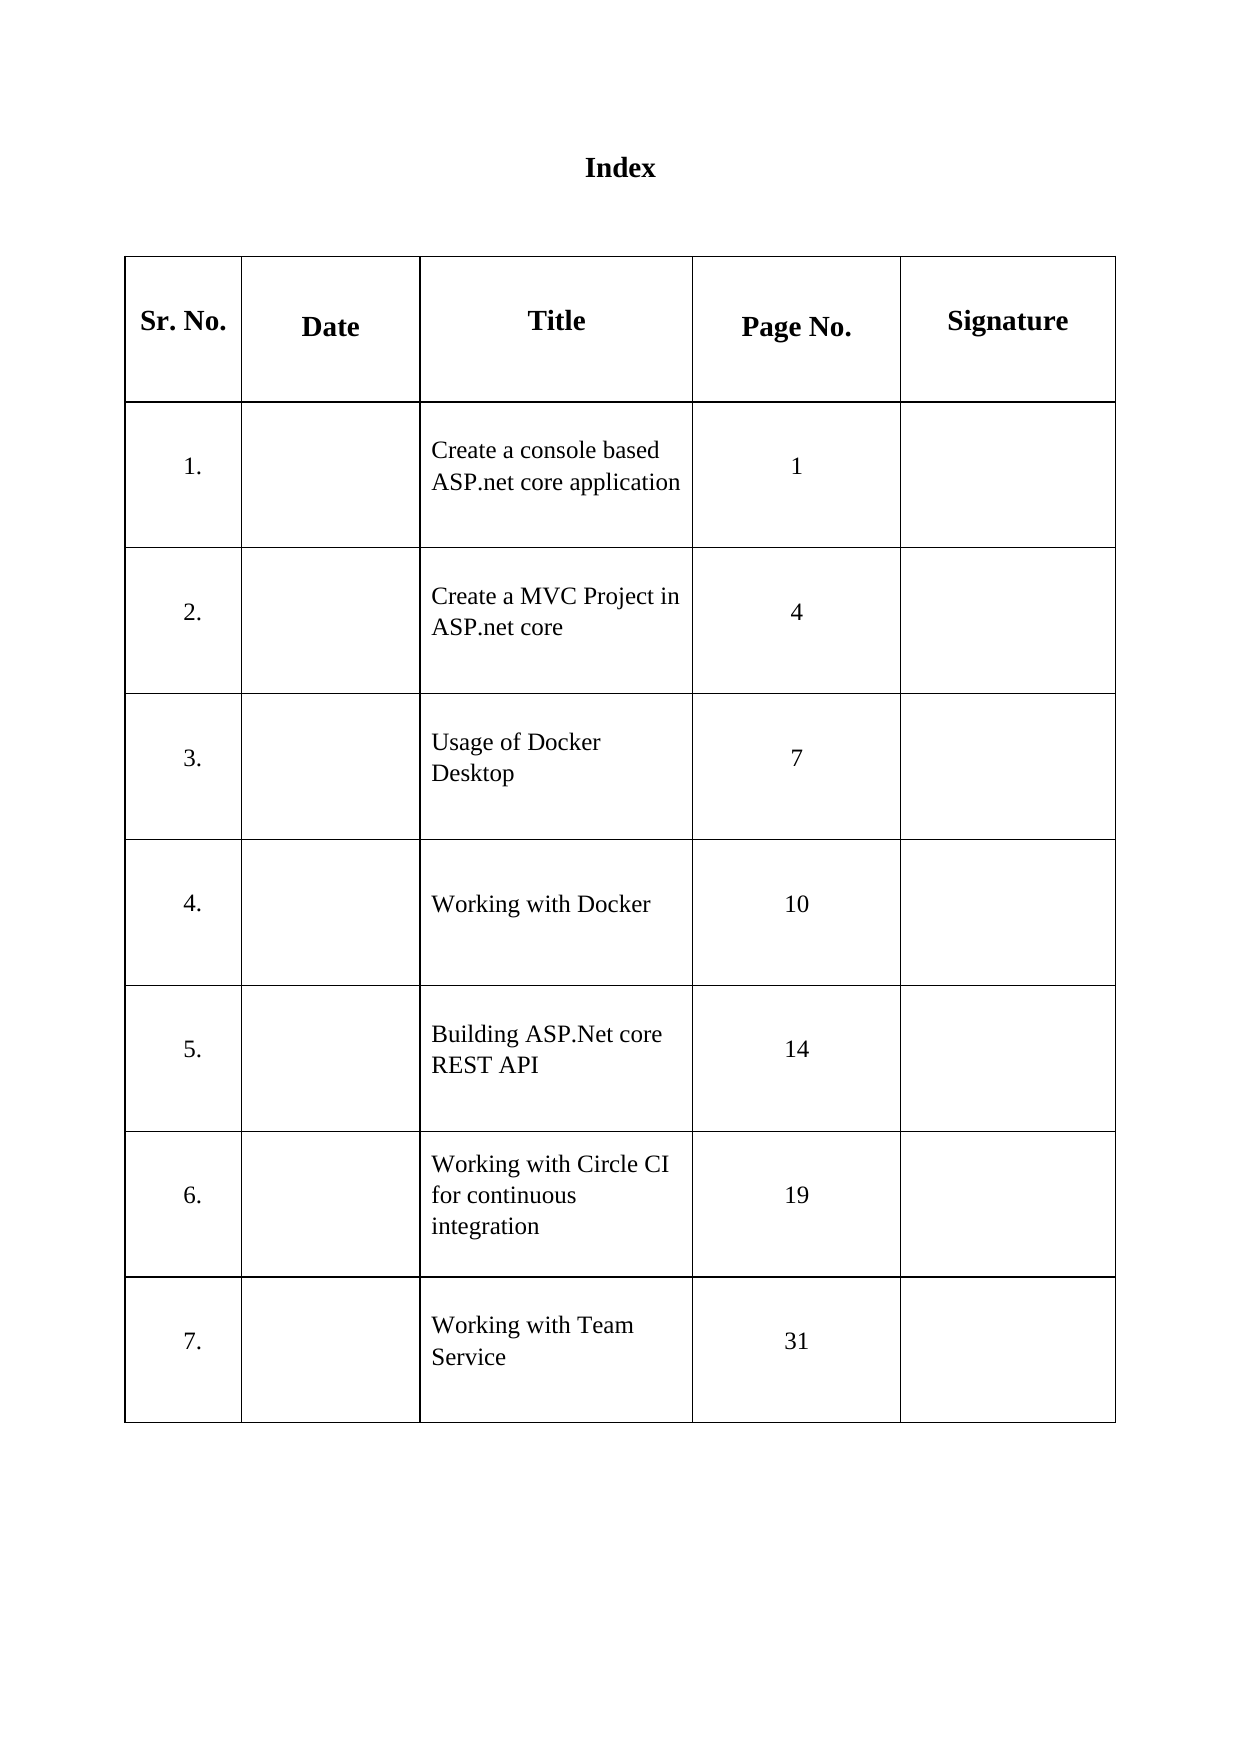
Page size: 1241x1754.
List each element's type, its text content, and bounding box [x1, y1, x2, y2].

table_cell 10 [693, 840, 900, 985]
table_cell [126, 403, 241, 547]
table_cell Working with Circle CI for continuous integration [421, 1132, 692, 1276]
table_cell 7 [693, 694, 900, 839]
table_cell Working with Team Service [421, 1278, 692, 1422]
table_cell [242, 840, 419, 985]
table_cell 1 [693, 403, 900, 547]
table_cell [901, 1132, 1115, 1276]
table_cell Create a MVC Project in ASP.net core [421, 548, 692, 693]
table_cell 19 [693, 1132, 900, 1276]
table_cell 31 [693, 1278, 900, 1422]
table_cell [126, 1278, 241, 1422]
table_header Date [242, 257, 419, 401]
table_cell [242, 403, 419, 547]
table_cell [126, 840, 241, 985]
table_cell Usage of Docker Desktop [421, 694, 692, 839]
table_header Page No. [693, 257, 900, 401]
table_cell 4 [693, 548, 900, 693]
table_cell [901, 403, 1115, 547]
table_cell [126, 548, 241, 693]
table_cell [242, 986, 419, 1131]
table_header Sr. No. [126, 257, 241, 401]
table_cell [126, 1132, 241, 1276]
table_cell Working with Docker [421, 840, 692, 985]
table_cell [242, 1132, 419, 1276]
table_cell 14 [693, 986, 900, 1131]
table_cell [901, 986, 1115, 1131]
table_cell Building ASP.Net core REST API [421, 986, 692, 1131]
table_cell [901, 1278, 1115, 1422]
table_cell Create a console based ASP.net core application [421, 403, 692, 547]
table_cell [126, 986, 241, 1131]
table_cell [126, 694, 241, 839]
table_cell [242, 548, 419, 693]
table_cell [901, 548, 1115, 693]
table_cell [242, 694, 419, 839]
table_header Signature [901, 257, 1115, 401]
table_cell [242, 1278, 419, 1422]
table_cell [901, 694, 1115, 839]
text Index [150, 150, 1090, 183]
table_header Title [421, 257, 692, 401]
table_cell [901, 840, 1115, 985]
